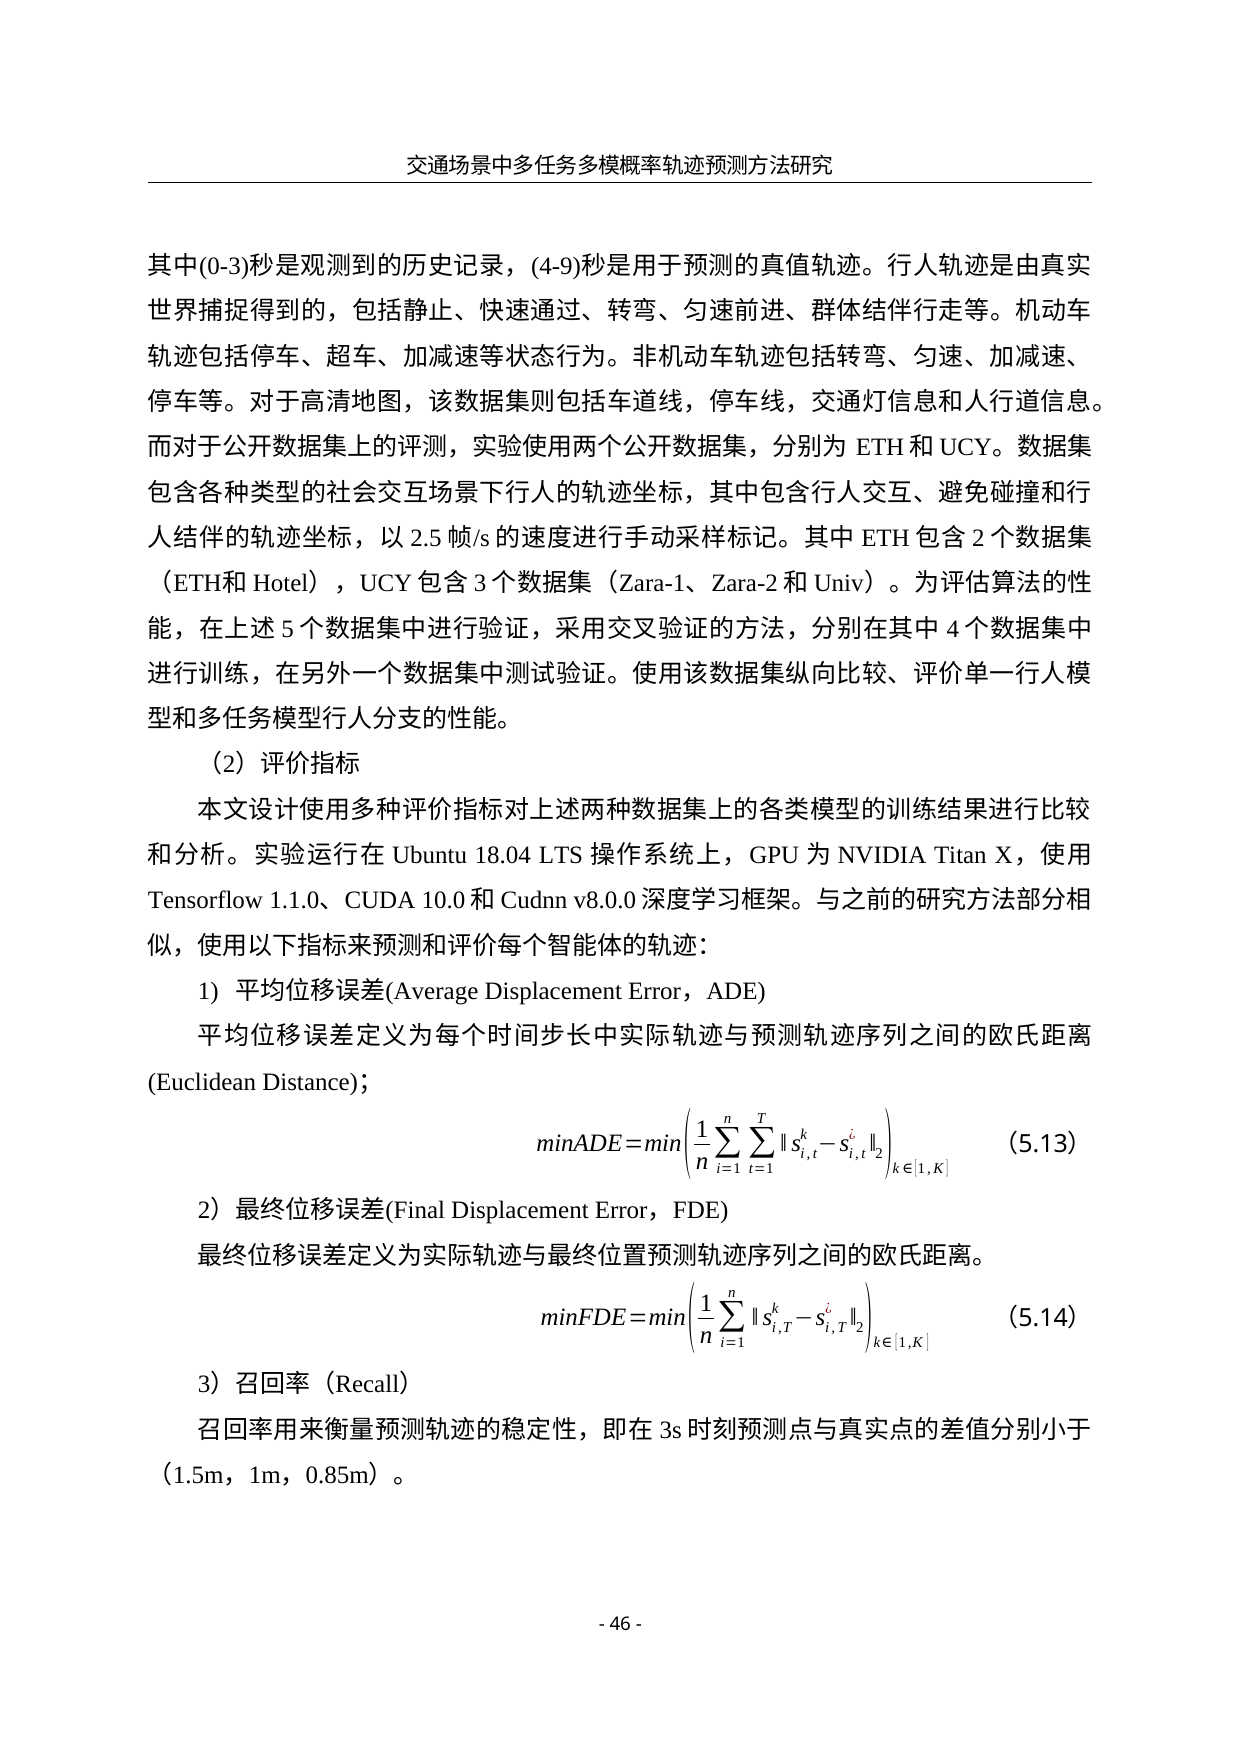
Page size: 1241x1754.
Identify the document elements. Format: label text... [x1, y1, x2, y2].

text （5.13） [148, 1106, 1092, 1181]
text 本文设计使用多种评价指标对上述两种数据集上的各类模型的训练结果进行比较和分析。实验运行在Ubuntu 18.04 LTS操作系统上，GPU为NVIDIA Titan X，使用Tensorflow 1.1.0、CUDA 10.0和Cudnn v8.0.0深度学习框架。与之前的研究方法部分相似，使用以下指标来预测和评价每个智能体的轨迹： [148, 789, 1092, 961]
text 召回率用来衡量预测轨迹的稳定性，即在3s时刻预测点与真实点的差值分别小于（1.5m，1m，0.85m）。 [148, 1409, 1092, 1491]
text 3）召回率（Recall） [148, 1364, 1092, 1400]
text 2）最终位移误差(Final Displacement Error，FDE) [148, 1190, 1092, 1226]
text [148, 246, 1092, 735]
list 平均位移误差(Average Displacement Error，ADE) [198, 971, 1092, 1007]
text （5.14） [148, 1280, 1092, 1355]
text 平均位移误差定义为每个时间步长中实际轨迹与预测轨迹序列之间的欧氏距离(Euclidean Distance)； [148, 1016, 1092, 1097]
text （2）评价指标 [148, 744, 1092, 780]
text 最终位移误差定义为实际轨迹与最终位置预测轨迹序列之间的欧氏距离。 [148, 1235, 1092, 1271]
